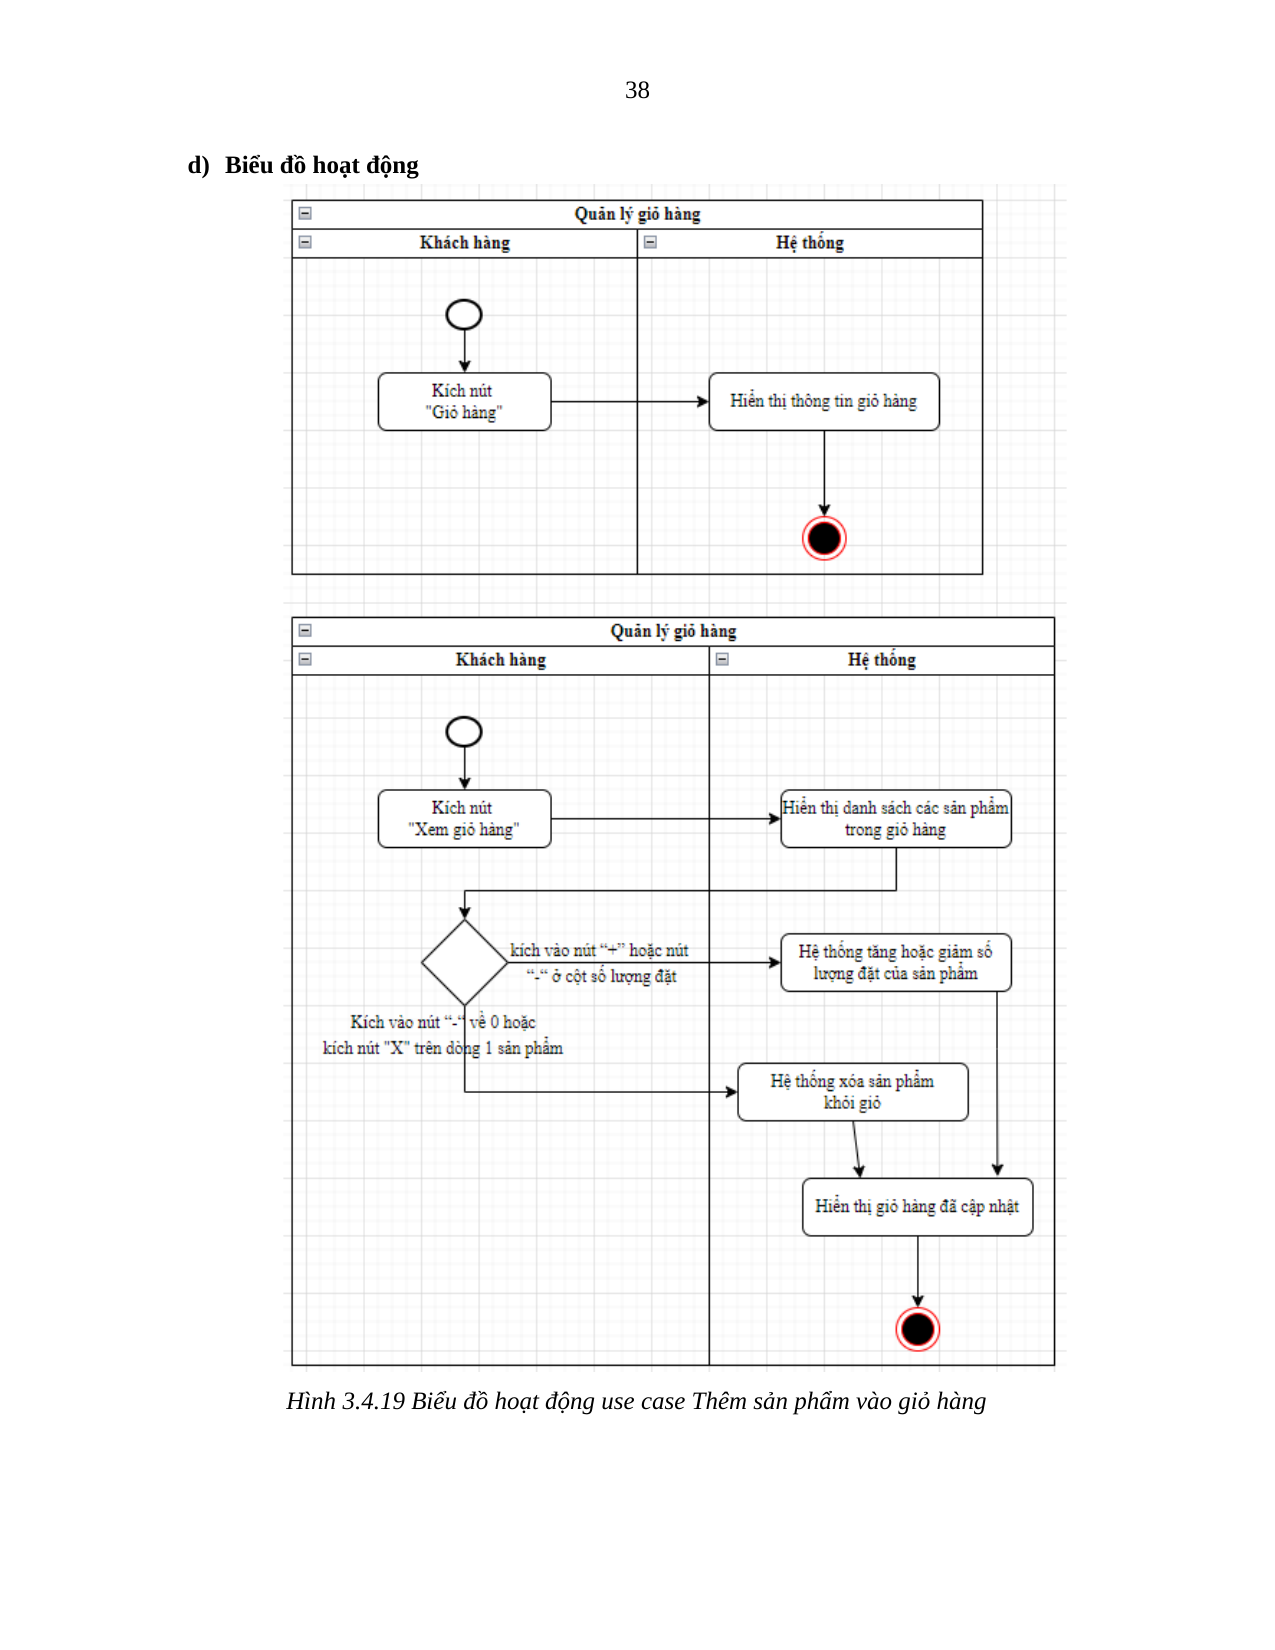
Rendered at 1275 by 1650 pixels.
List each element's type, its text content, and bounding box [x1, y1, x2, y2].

list Biểu đồ hoạt động [187, 150, 1125, 179]
picture [283, 184, 1067, 1372]
